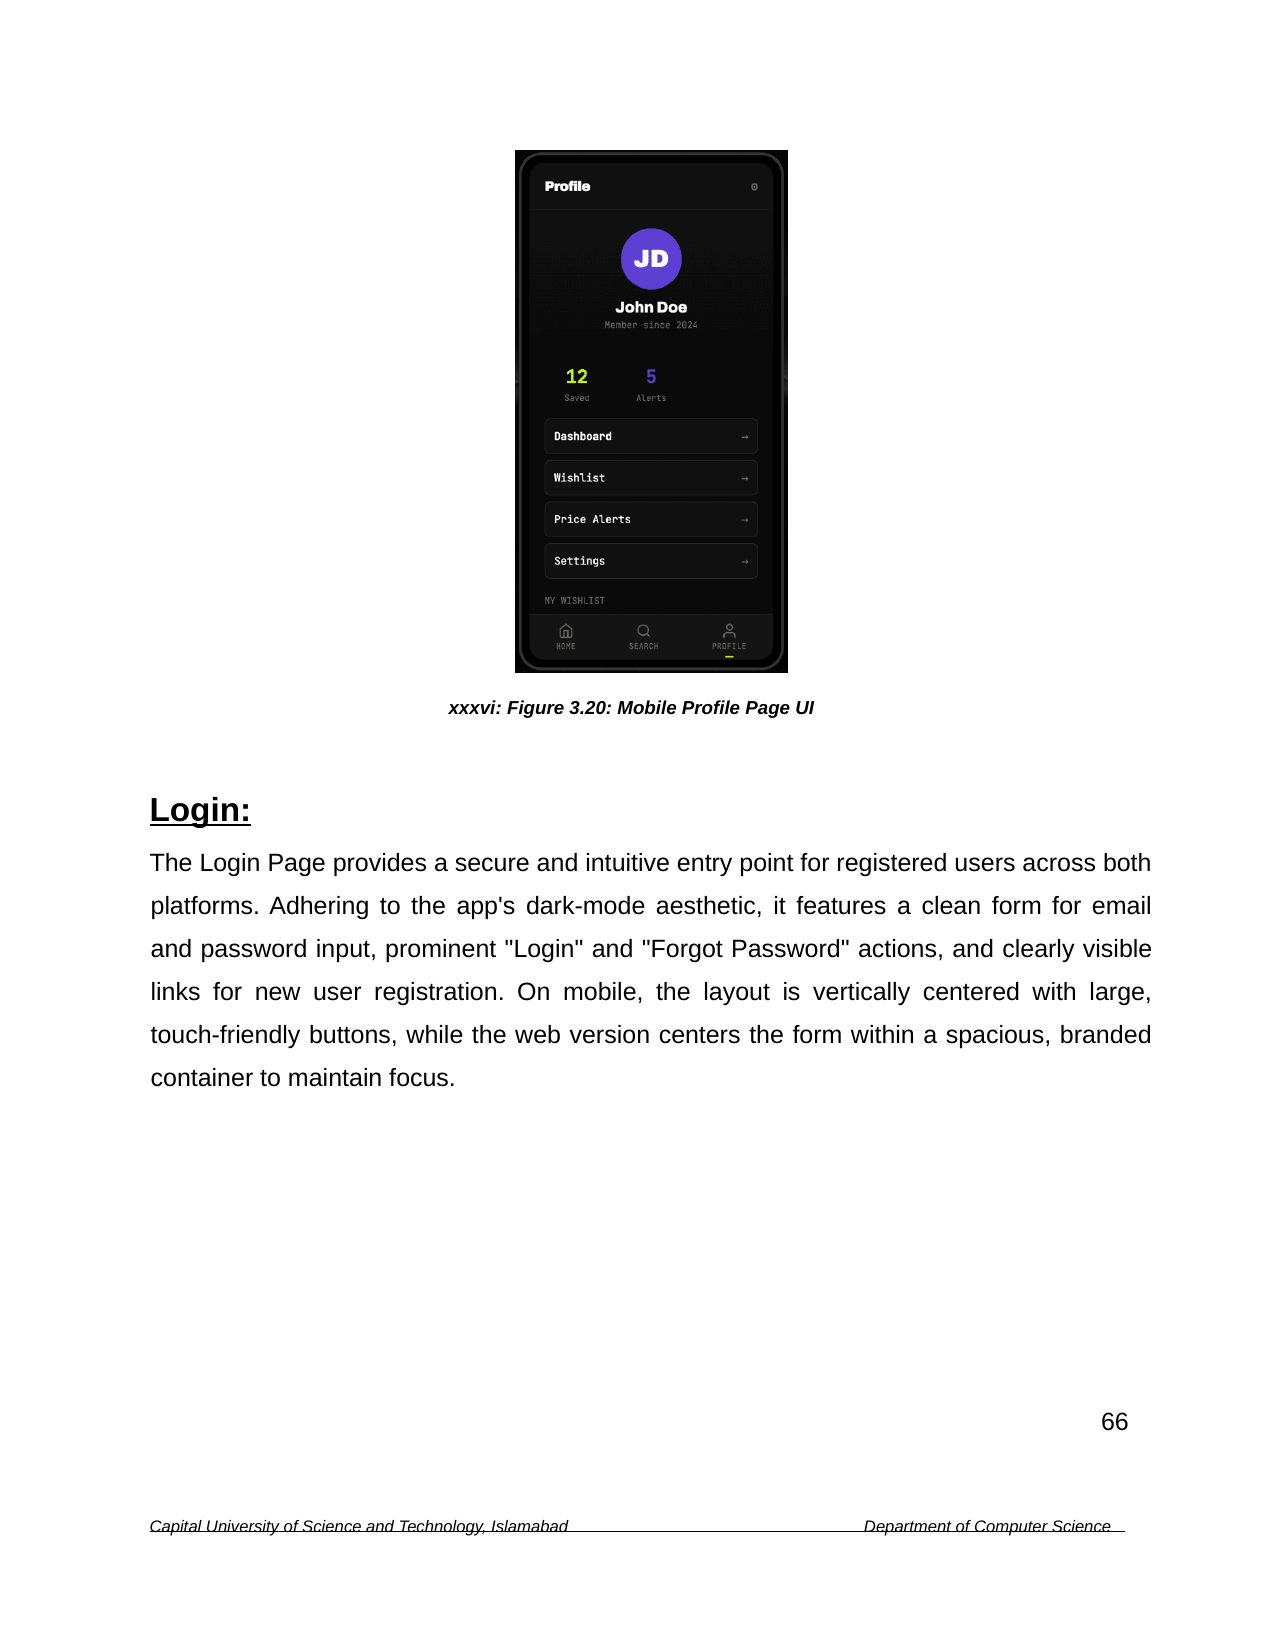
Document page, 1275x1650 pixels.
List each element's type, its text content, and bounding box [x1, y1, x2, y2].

text The Login Page provides a secure and intuitive entry point for registered users across both platforms. Adhering to the app's dark-mode aesthetic, it features a clean form for email and password input, prominent "Login" and "Forgot Password" actions, and clearly visible links for new user registration. On mobile, the layout is vertically centered with large, touch-friendly buttons, while the web version centers the form within a spacious, branded container to maintain focus. [149, 848, 1154, 1092]
picture [515, 150, 788, 673]
text Login: [149, 791, 1154, 829]
text xxxvi: Figure 3.20: Mobile Profile Page UI [236, 697, 1028, 718]
